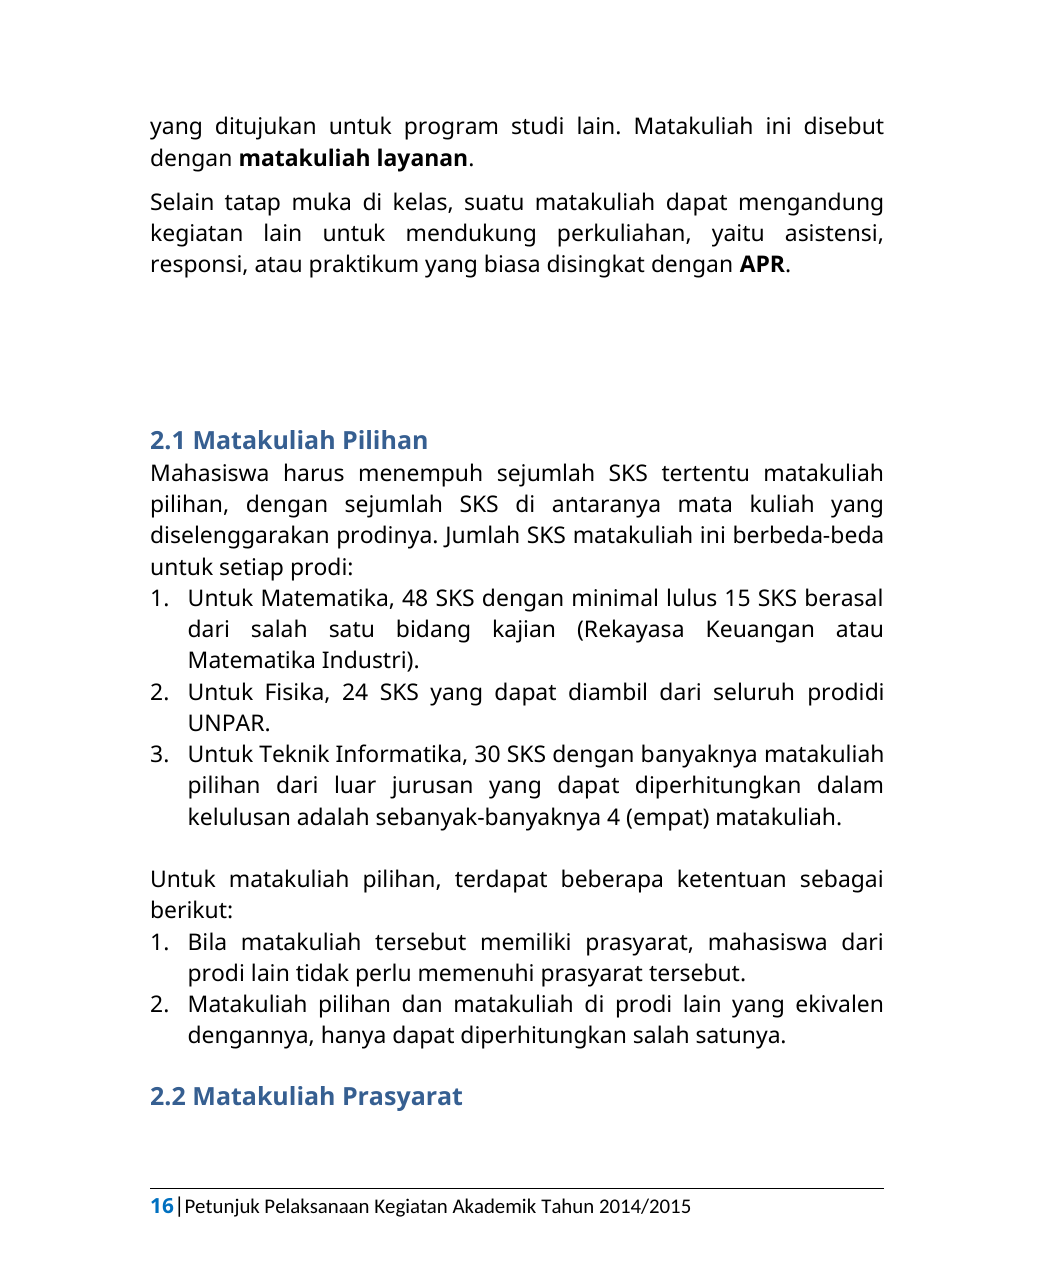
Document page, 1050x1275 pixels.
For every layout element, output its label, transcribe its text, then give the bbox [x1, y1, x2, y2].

text 2.1 Matakuliah Pilihan [150, 423, 884, 457]
list Untuk Teknik Informatika, 30 SKS dengan banyaknya matakuliah pilihan dari luar jurusan yang dapat diperhitungkan dalam kelulusan adalah sebanyak-banyaknya 4 (empat) matakuliah. [150, 738, 884, 832]
list Matakuliah pilihan dan matakuliah di prodi lain yang ekivalen dengannya, hanya dapat diperhitungkan salah satunya. [150, 988, 884, 1051]
text Untuk matakuliah pilihan, terdapat beberapa ketentuan sebagai berikut: [150, 863, 884, 926]
text Mahasiswa harus menempuh sejumlah SKS tertentu matakuliah pilihan, dengan sejumlah SKS di antaranya mata kuliah yang diselenggarakan prodinya. Jumlah SKS matakuliah ini berbeda-beda untuk setiap prodi: [150, 457, 884, 582]
text Selain tatap muka di kelas, suatu matakuliah dapat mengandung kegiatan lain untuk mendukung perkuliahan, yaitu asistensi, responsi, atau praktikum yang biasa disingkat dengan APR. [150, 185, 884, 279]
text 2.2 Matakuliah Prasyarat [150, 1079, 884, 1113]
list Bila matakuliah tersebut memiliki prasyarat, mahasiswa dari prodi lain tidak perlu memenuhi prasyarat tersebut. [150, 926, 884, 988]
list Untuk Fisika, 24 SKS yang dapat diambil dari seluruh prodidi UNPAR. [150, 676, 884, 738]
list Untuk Matematika, 48 SKS dengan minimal lulus 15 SKS berasal dari salah satu bidang kajian (Rekayasa Keuangan atau Matematika Industri). [150, 582, 884, 676]
